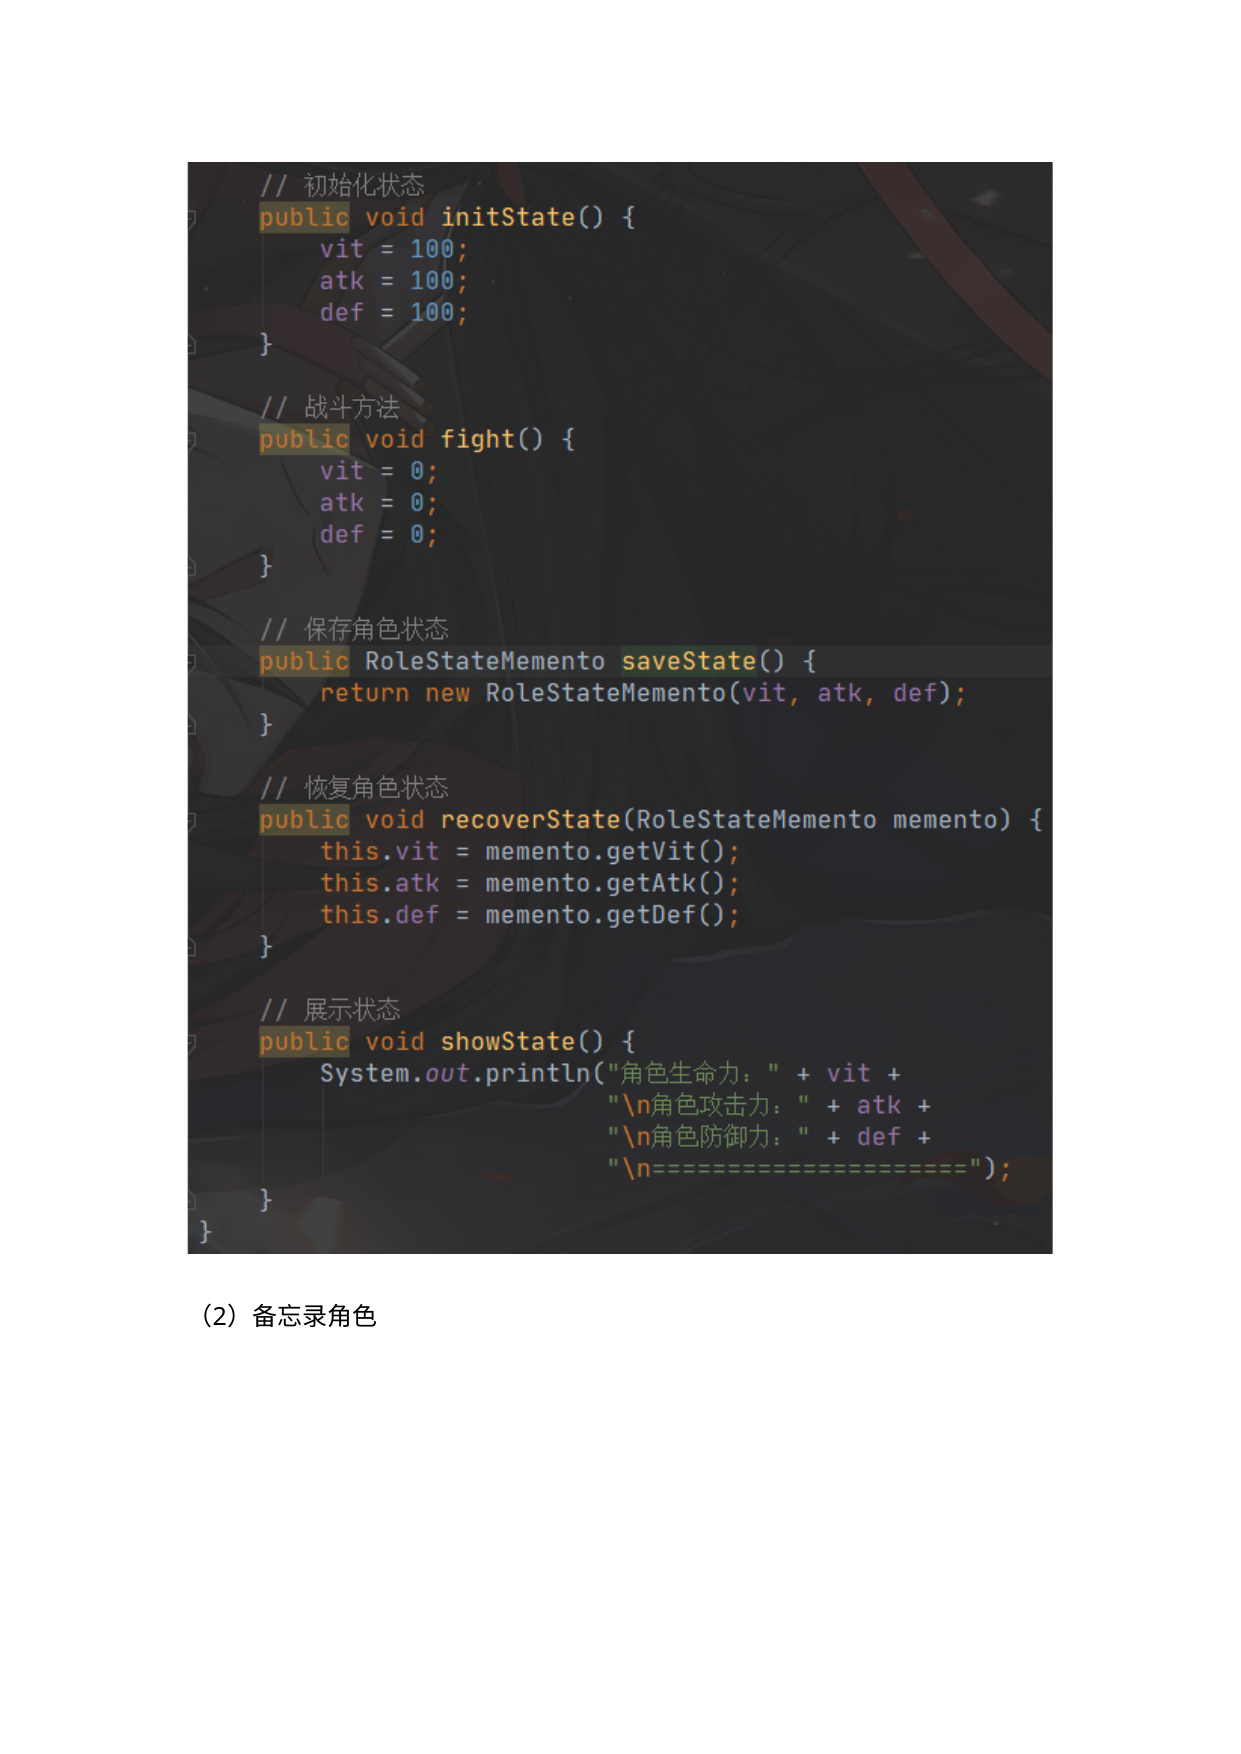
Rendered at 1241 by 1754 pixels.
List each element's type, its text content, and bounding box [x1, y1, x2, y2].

picture [187, 162, 1053, 1254]
text （2）备忘录角色 [187, 1282, 1053, 1347]
